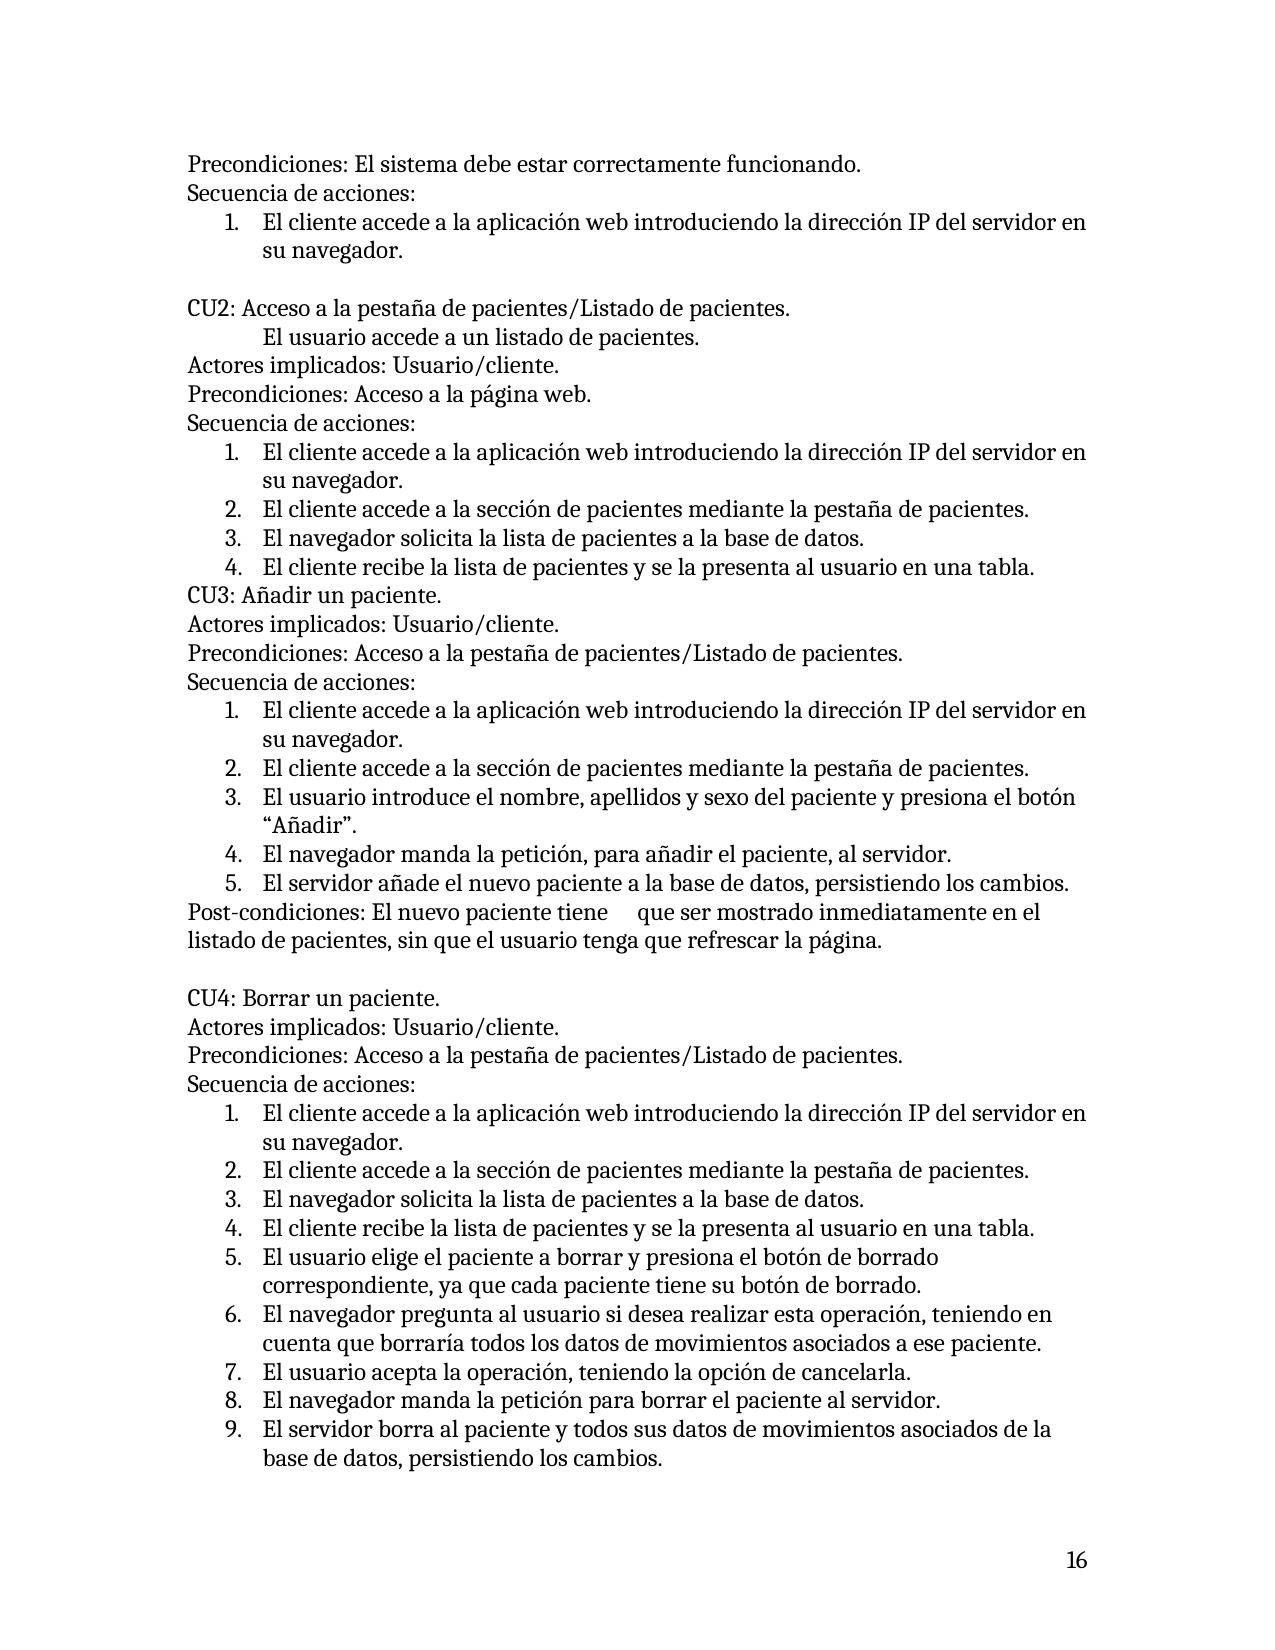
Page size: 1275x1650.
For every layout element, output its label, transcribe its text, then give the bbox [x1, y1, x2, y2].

text Secuencia de acciones: [187, 409, 1087, 437]
list El cliente recibe la lista de pacientes y se la presenta al usuario en una tabla. [225, 552, 1087, 581]
list El cliente recibe la lista de pacientes y se la presenta al usuario en una tabla. [225, 1214, 1087, 1242]
list El usuario introduce el nombre, apellidos y sexo del paciente y presiona el botón “Añadir”. [225, 782, 1087, 840]
text Precondiciones: Acceso a la pestaña de pacientes/Listado de pacientes. [187, 639, 1087, 667]
text CU3: Añadir un paciente. [187, 581, 1087, 610]
text CU2: Acceso a la pestaña de pacientes/Listado de pacientes. [187, 294, 1087, 322]
list El navegador solicita la lista de pacientes a la base de datos. [225, 524, 1087, 552]
list El cliente accede a la aplicación web introduciendo la dirección IP del servidor en su navegador. [225, 437, 1087, 495]
text Precondiciones: Acceso a la pestaña de pacientes/Listado de pacientes. [187, 1041, 1087, 1070]
list El cliente accede a la sección de pacientes mediante la pestaña de pacientes. [225, 495, 1087, 524]
list El cliente accede a la aplicación web introduciendo la dirección IP del servidor en su navegador. [225, 1099, 1087, 1156]
list El servidor añade el nuevo paciente a la base de datos, persistiendo los cambios. [225, 869, 1087, 897]
text Secuencia de acciones: [187, 179, 1087, 207]
text Precondiciones: El sistema debe estar correctamente funcionando. [187, 150, 1087, 179]
text Actores implicados: Usuario/cliente [187, 351, 1087, 380]
list El usuario elige el paciente a borrar y presiona el botón de borrado correspondiente, ya que cada paciente tiene su botón de borrado. [225, 1242, 1087, 1300]
list El servidor borra al paciente y todos sus datos de movimientos asociados de la base de datos, persistiendo los cambios. [225, 1415, 1087, 1472]
list El navegador solicita la lista de pacientes a la base de datos. [225, 1185, 1087, 1214]
list El navegador pregunta al usuario si desea realizar esta operación, teniendo en cuenta que borraría todos los datos de movimientos asociados a ese paciente. [225, 1300, 1087, 1357]
list El navegador manda la petición para borrar el paciente al servidor. [225, 1386, 1087, 1415]
text CU4: Borrar un paciente. [187, 984, 1087, 1012]
list El usuario acepta la operación, teniendo la opción de cancelarla. [225, 1357, 1087, 1386]
text Secuencia de acciones: [187, 667, 1087, 696]
list El cliente accede a la aplicación web introduciendo la dirección IP del servidor en su navegador. [225, 207, 1087, 265]
text Secuencia de acciones: [187, 1070, 1087, 1099]
text Actores implicados: Usuario/cliente [187, 610, 1087, 639]
text Post-condiciones: El nuevo paciente tiene que ser mostrado inmediatamente en el listado de pacientes, sin que el usuario tenga que refrescar la página. [187, 897, 1087, 955]
list El cliente accede a la sección de pacientes mediante la pestaña de pacientes. [225, 754, 1087, 782]
text El usuario accede a un listado de pacientes. [187, 322, 1087, 351]
text Precondiciones: Acceso a la página web. [187, 380, 1087, 409]
list El navegador manda la petición, para añadir el paciente, al servidor. [225, 840, 1087, 869]
list El cliente accede a la aplicación web introduciendo la dirección IP del servidor en su navegador. [225, 696, 1087, 754]
list El cliente accede a la sección de pacientes mediante la pestaña de pacientes. [225, 1156, 1087, 1185]
text Actores implicados: Usuario/cliente [187, 1012, 1087, 1041]
